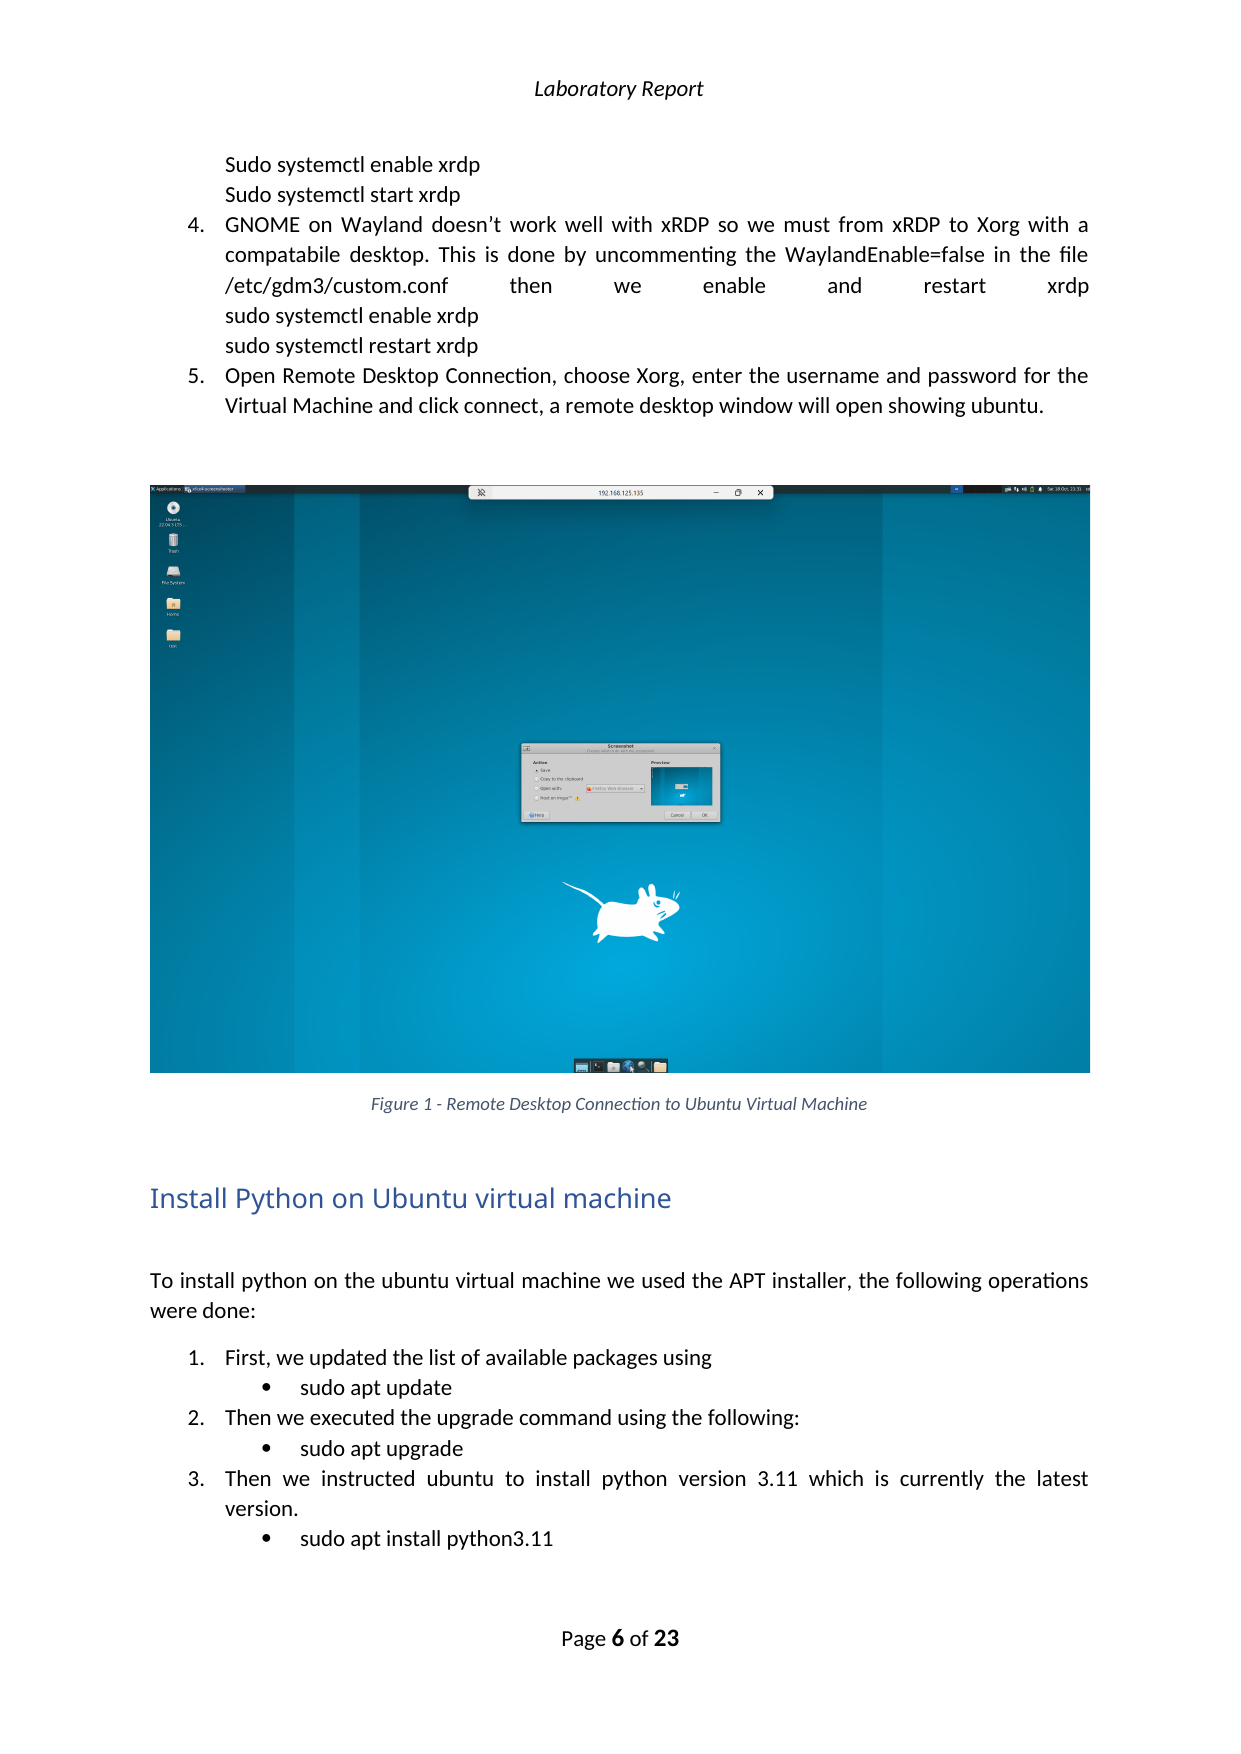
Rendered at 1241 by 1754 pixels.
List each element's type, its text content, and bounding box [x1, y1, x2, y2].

list Then we executed the upgrade command using the following: [187, 1403, 1090, 1432]
text Figure 1 - Remote Desktop Connection to Ubuntu Virtual Machine [150, 1092, 1090, 1114]
list sudo apt update [262, 1373, 1090, 1401]
picture [150, 485, 1091, 499]
text To install python on the ubuntu virtual machine we used the APT installer, the following operations were done: [150, 1266, 1090, 1324]
subtitle Install Python on Ubuntu virtual machine [150, 1179, 1090, 1216]
picture [168, 502, 179, 514]
picture [167, 567, 180, 576]
list GNOME on Wayland doesn’t work well with xRDP so we must from xRDP to Xorg with a compatabile desktop. This is done by uncommenting the WaylandEnable=false in the file /etc/gdm3/custom.conf then we enable and restart xrdp sudo systemctl enable xrdp [187, 210, 1090, 329]
list First, we updated the list of available packages using [187, 1343, 1090, 1371]
list Sudo systemctl enable xrdp [225, 150, 1090, 178]
picture [581, 885, 679, 942]
list sudo apt upgrade [262, 1434, 1090, 1462]
picture [522, 744, 720, 821]
picture [167, 630, 180, 640]
list Then we instructed ubuntu to install python version 3.11 which is currently the latest version. [187, 1464, 1090, 1522]
list Sudo systemctl start xrdp [225, 180, 1090, 208]
list Open Remote Desktop Connection, choose Xorg, enter the username and password for the Virtual Machine and click connect, a remote desktop window will open showing ubuntu. [187, 361, 1090, 420]
list sudo systemctl restart xrdp [225, 331, 1090, 359]
list sudo apt install python3.11 [262, 1524, 1090, 1552]
picture [170, 534, 177, 546]
picture [167, 598, 180, 608]
picture [575, 1060, 667, 1073]
